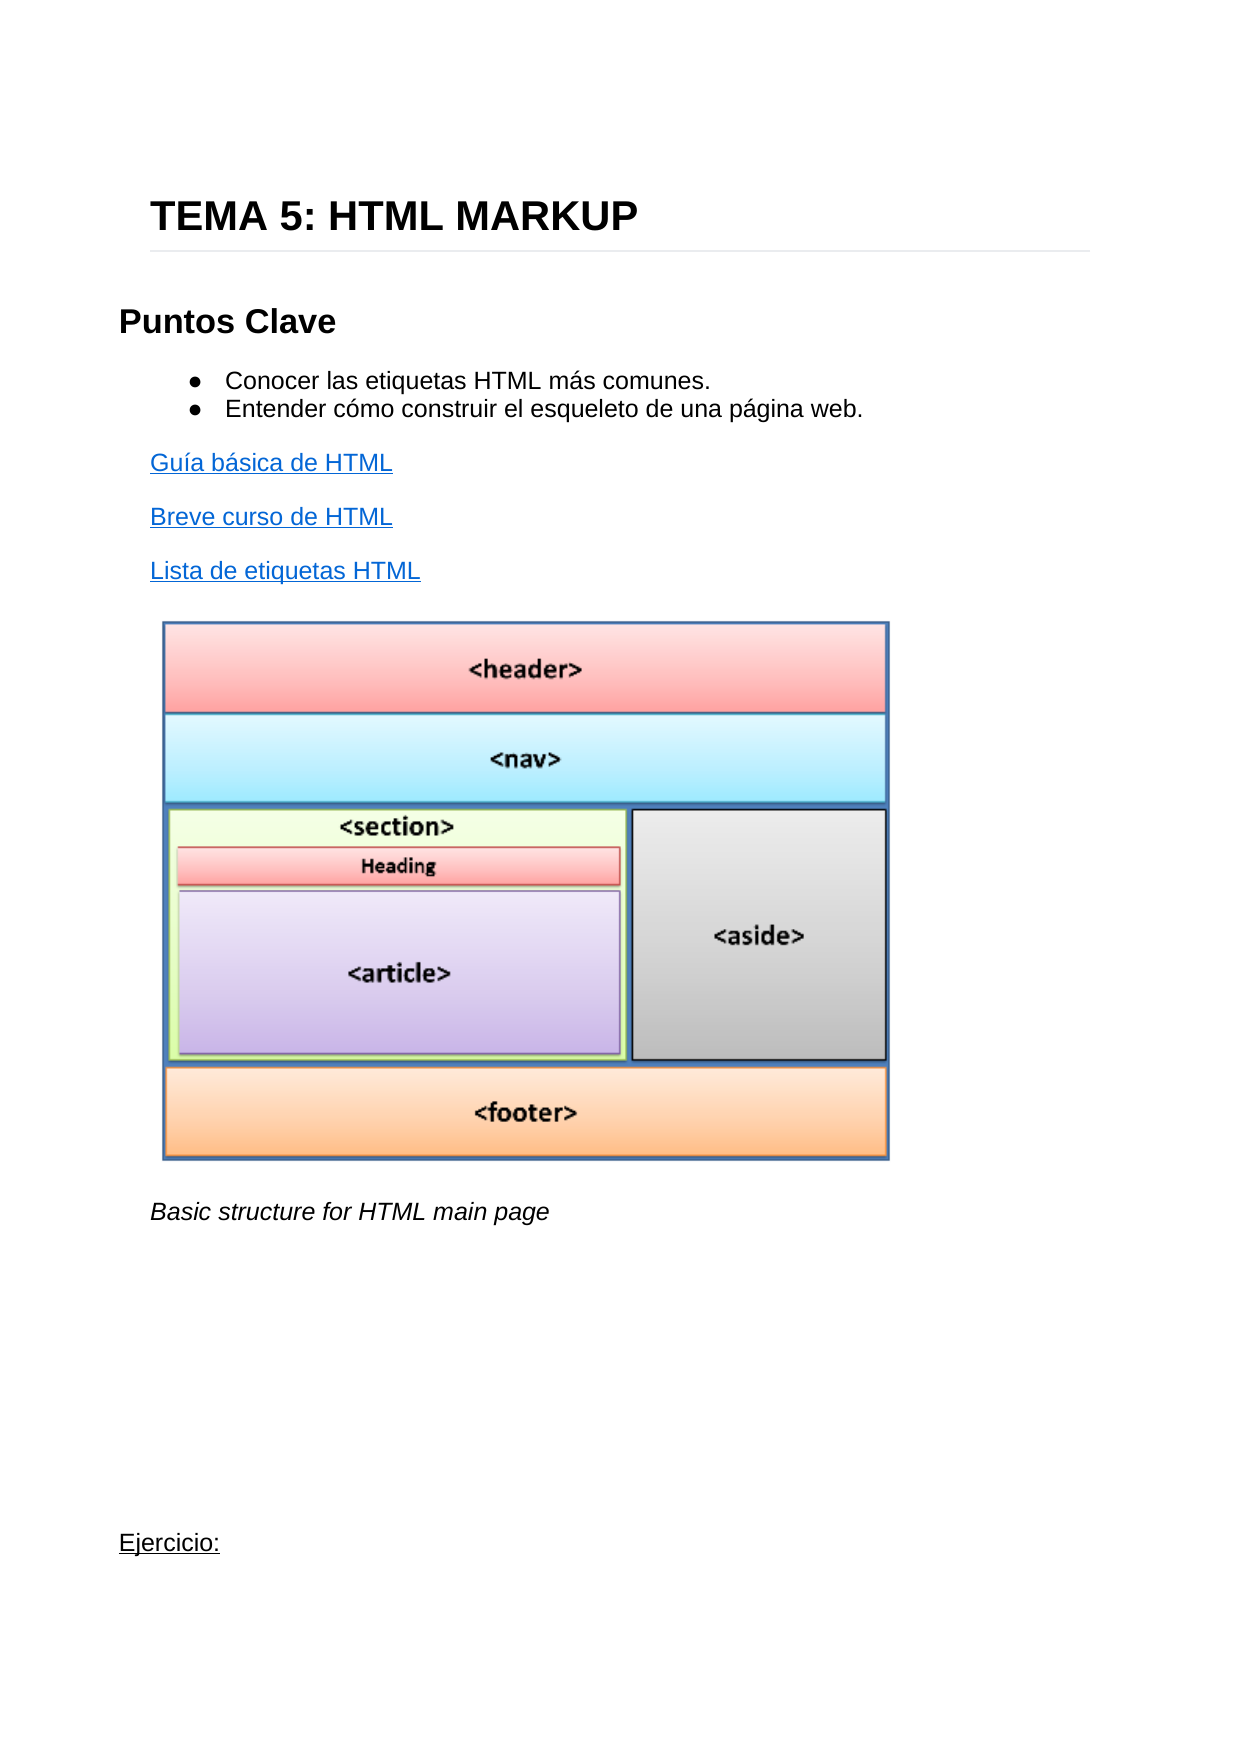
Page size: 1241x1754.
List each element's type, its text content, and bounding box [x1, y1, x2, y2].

picture [150, 609, 901, 1172]
subtitle Ejercicio: [119, 1528, 1090, 1557]
text Lista de etiquetas HTML [150, 556, 1090, 584]
text Guía básica de HTML [150, 448, 1090, 477]
subtitle Puntos Clave [119, 301, 1090, 341]
subtitle TEMA 5: HTML MARKUP [150, 192, 1090, 250]
text Basic structure for HTML main page [150, 1197, 1090, 1226]
list Entender cómo construir el esqueleto de una página web. [187, 394, 1090, 423]
text Breve curso de HTML [150, 502, 1090, 531]
list Conocer las etiquetas HTML más comunes. [187, 366, 1090, 394]
